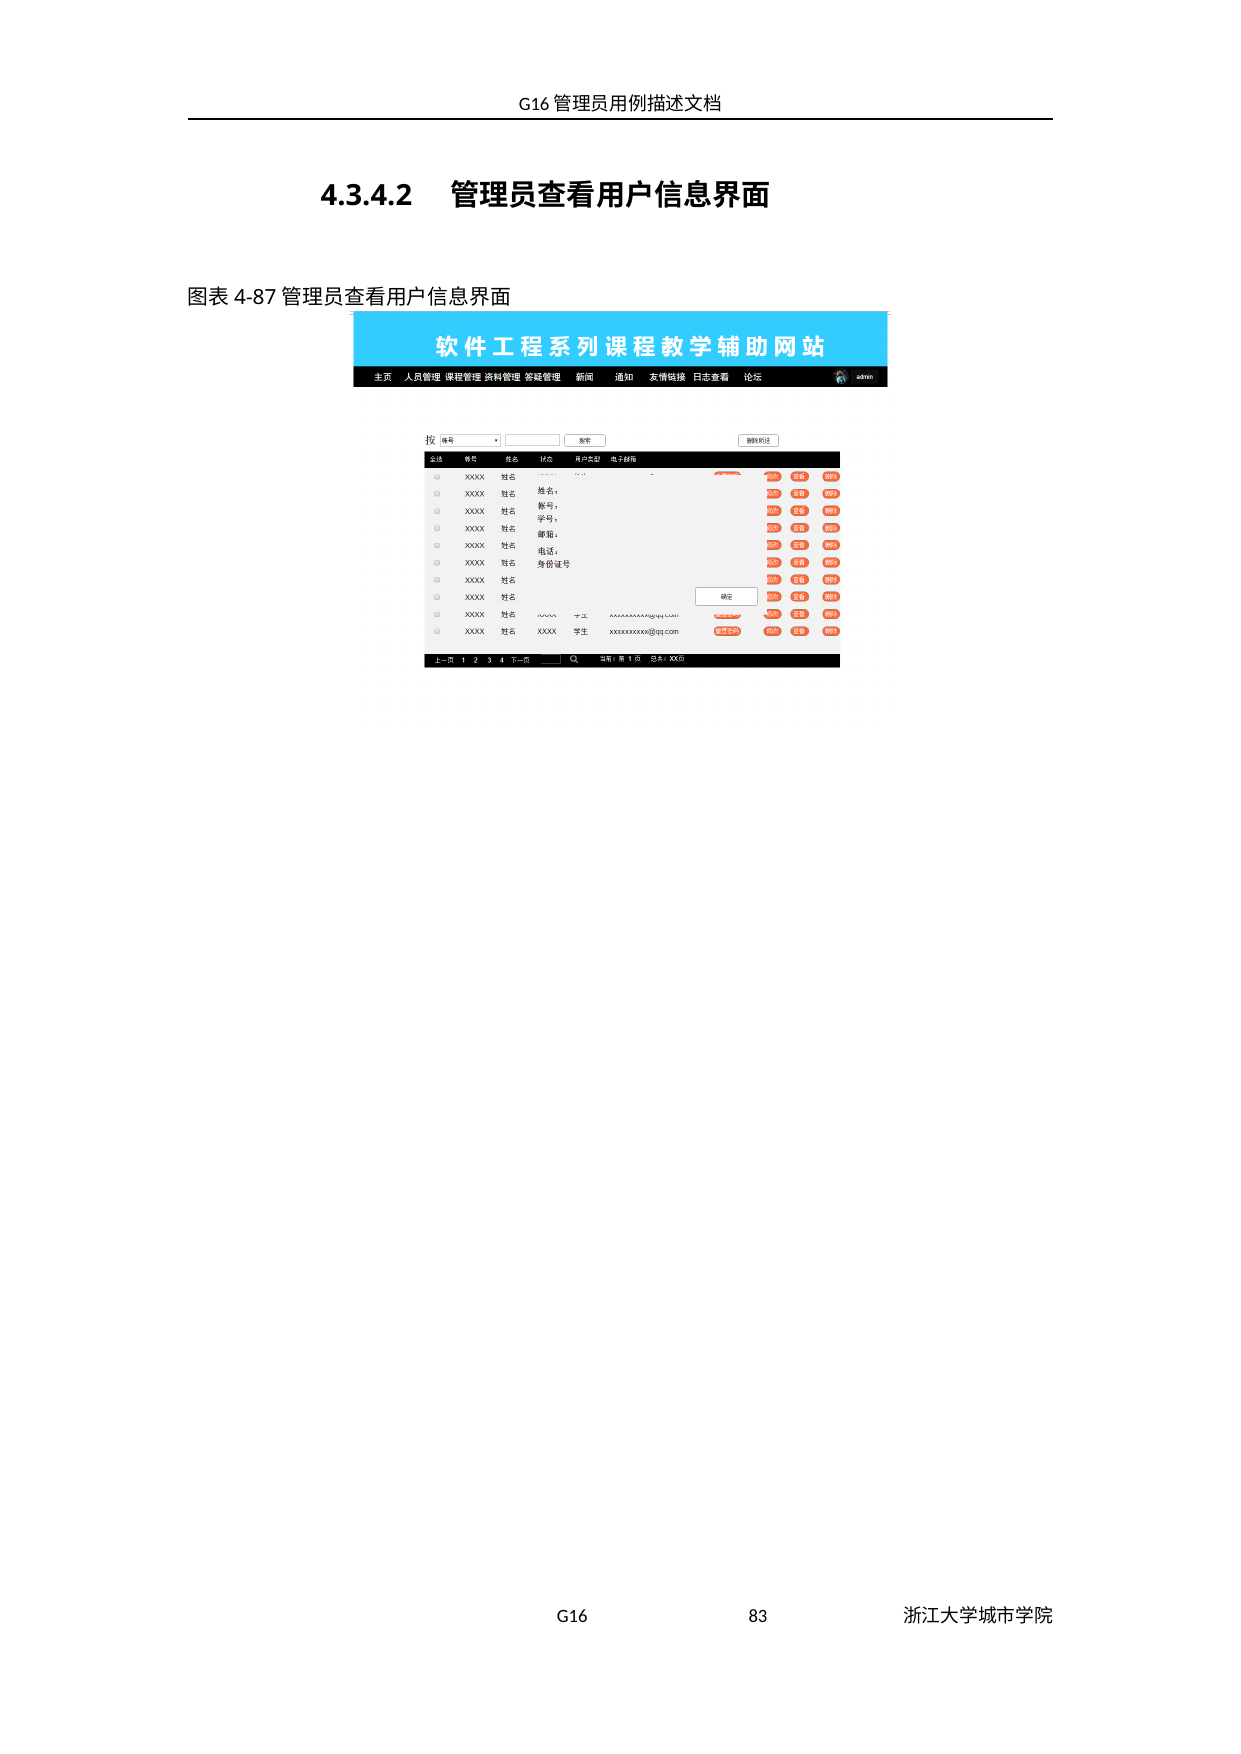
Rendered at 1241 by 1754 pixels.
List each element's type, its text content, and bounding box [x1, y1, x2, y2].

subtitle 管理员查看用户信息界面 [320, 160, 1053, 225]
picture [349, 311, 891, 725]
